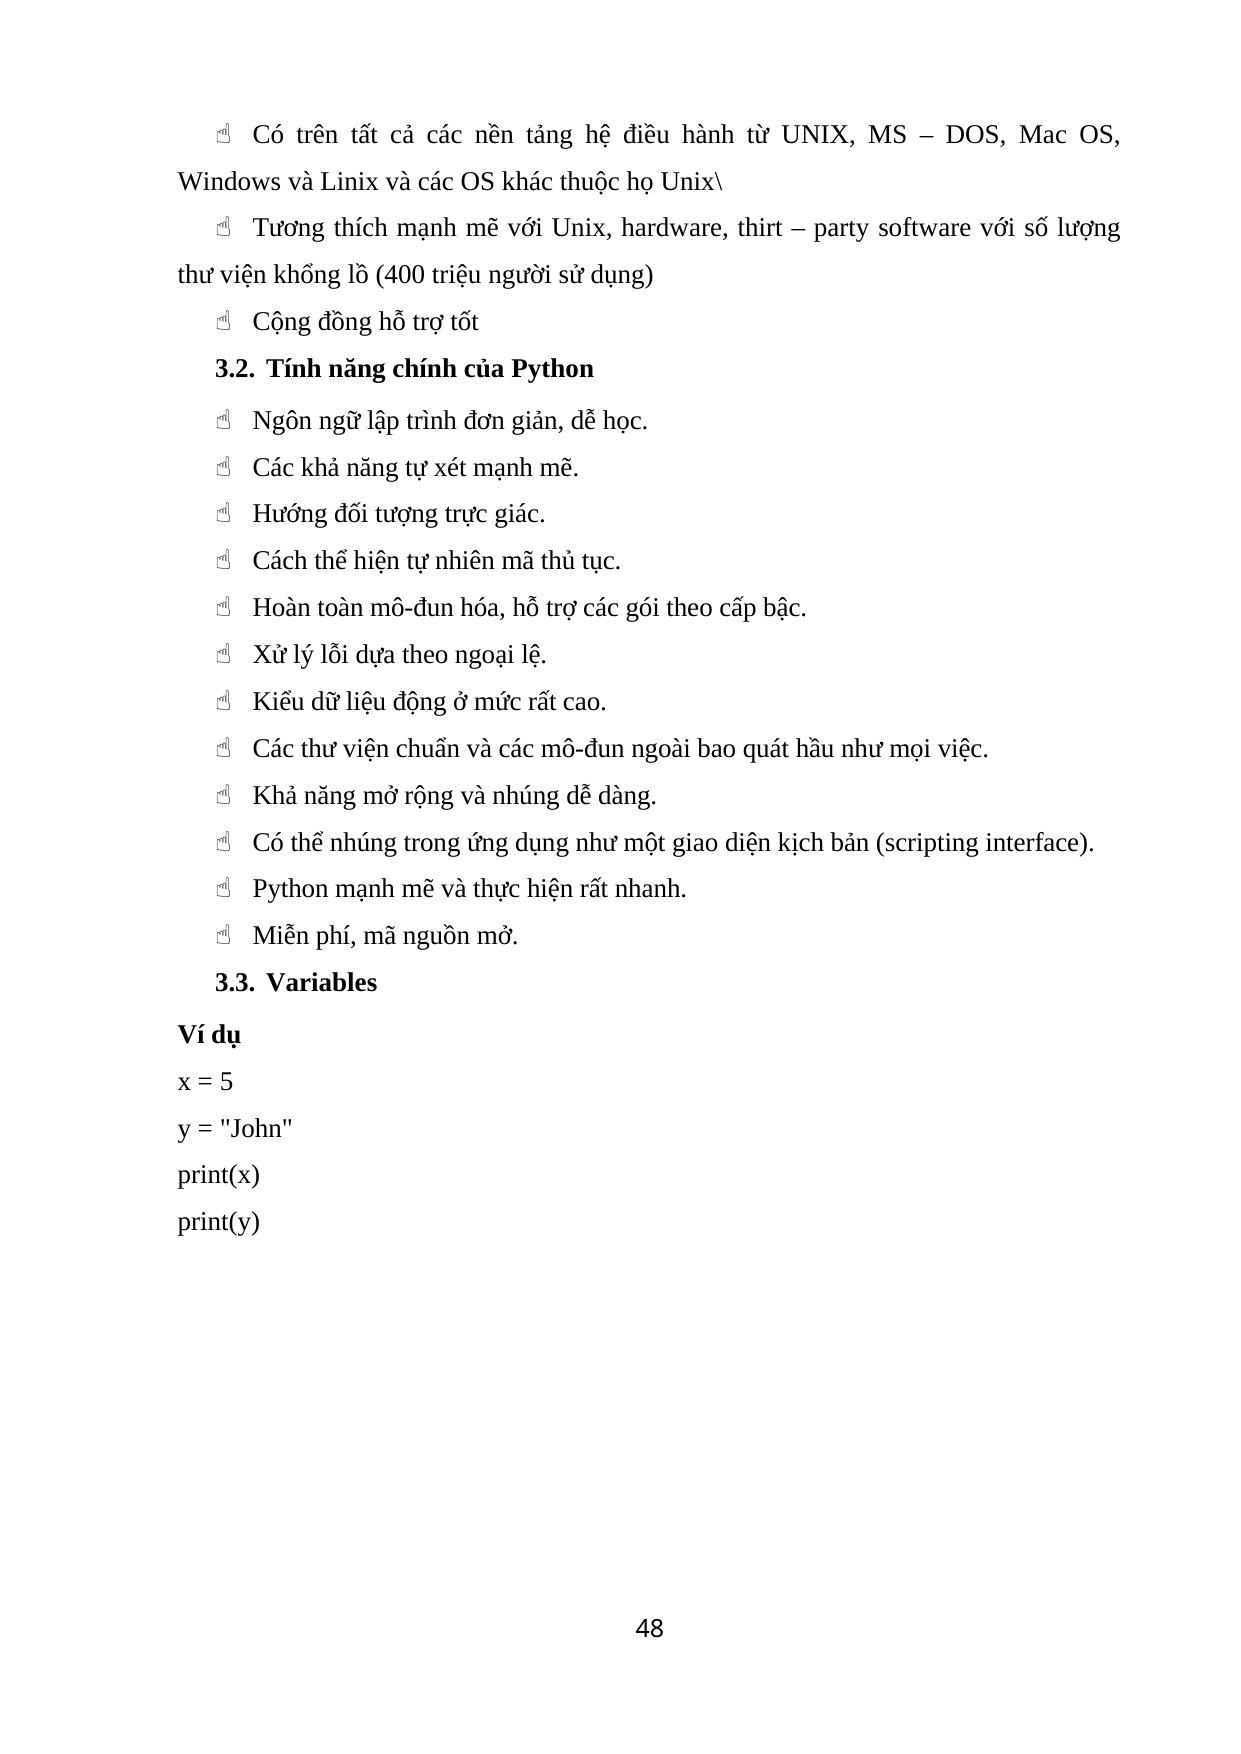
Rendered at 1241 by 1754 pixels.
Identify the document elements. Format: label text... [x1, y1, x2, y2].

list Cách thể hiện tự nhiên mã thủ tục. [215, 544, 1122, 576]
list Các khả năng tự xét mạnh mẽ. [215, 451, 1122, 482]
list Hoàn toàn mô-đun hóa, hỗ trợ các gói theo cấp bậc. [215, 591, 1122, 623]
text x = 5 y = "John" print(x) print(y) [177, 1065, 1122, 1236]
list Ngôn ngữ lập trình đơn giản, dễ học. [215, 404, 1122, 435]
text Ví dụ [177, 1018, 1122, 1049]
list Khả năng mở rộng và nhúng dễ dàng. [215, 779, 1122, 810]
list Variables [215, 966, 1122, 997]
list Có trên tất cả các nền tảng hệ điều hành từ UNIX, MS – DOS, Mac OS, Windows và Linix và các OS khác thuộc họ Unix\ [177, 118, 1122, 196]
list Hướng đối tượng trực giác. [215, 498, 1122, 529]
list Tính năng chính của Python [215, 352, 1122, 383]
list Có thể nhúng trong ứng dụng như một giao diện kịch bản (scripting interface). [215, 826, 1122, 857]
list Xử lý lỗi dựa theo ngoại lệ. [215, 638, 1122, 669]
list Tương thích mạnh mẽ với Unix, hardware, thirt – party software với số lượng thư viện khổng lồ (400 triệu người sử dụng) [177, 212, 1122, 289]
list Miễn phí, mã nguồn mở. [215, 919, 1122, 951]
list Python mạnh mẽ và thực hiện rất nhanh. [215, 873, 1122, 904]
list Kiểu dữ liệu động ở mức rất cao. [215, 685, 1122, 716]
list Các thư viện chuẩn và các mô-đun ngoài bao quát hầu như mọi việc. [215, 732, 1122, 763]
list Cộng đồng hỗ trợ tốt [215, 305, 1122, 336]
